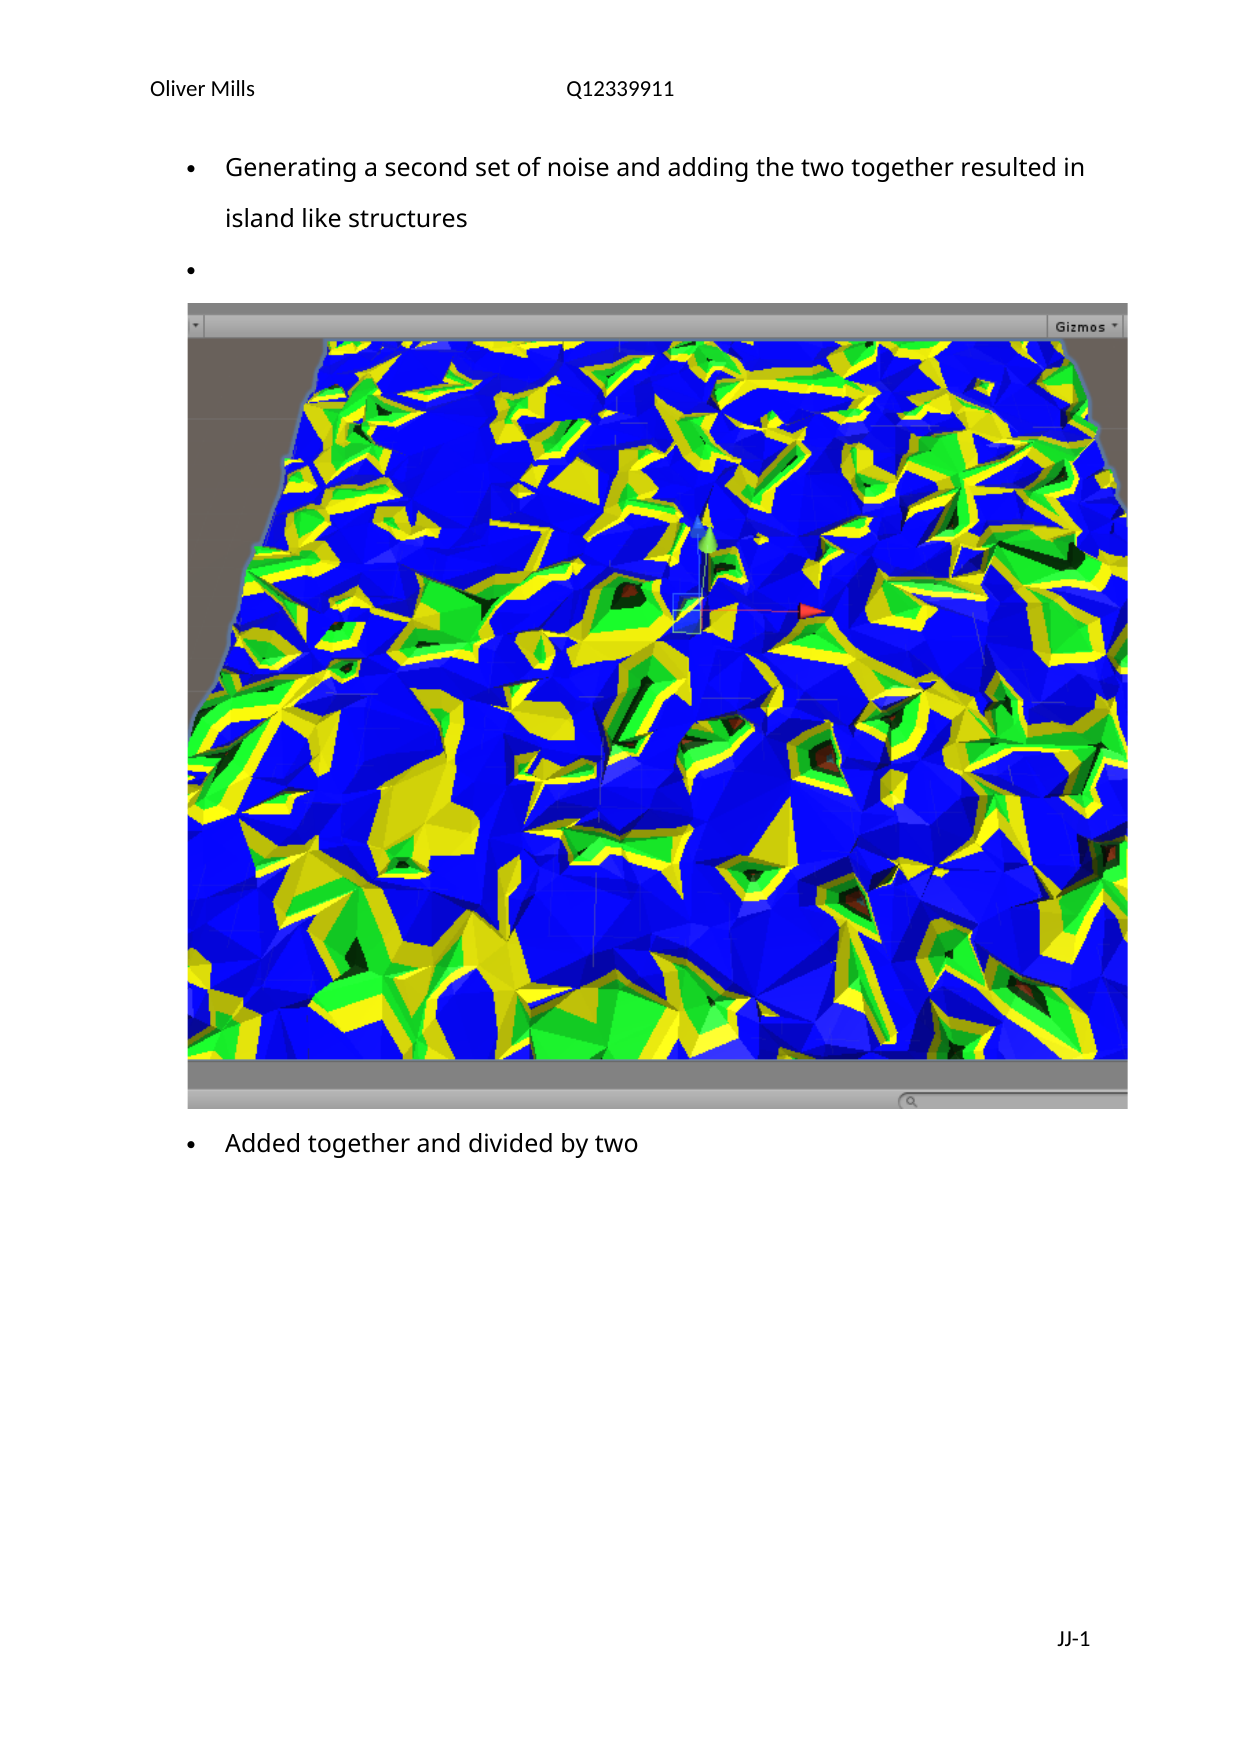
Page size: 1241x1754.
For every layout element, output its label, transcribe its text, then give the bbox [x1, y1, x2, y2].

list Added together and divided by two [187, 1126, 1090, 1160]
picture [187, 303, 1128, 1109]
list Generating a second set of noise and adding the two together resulted in island like structures [187, 150, 1090, 235]
